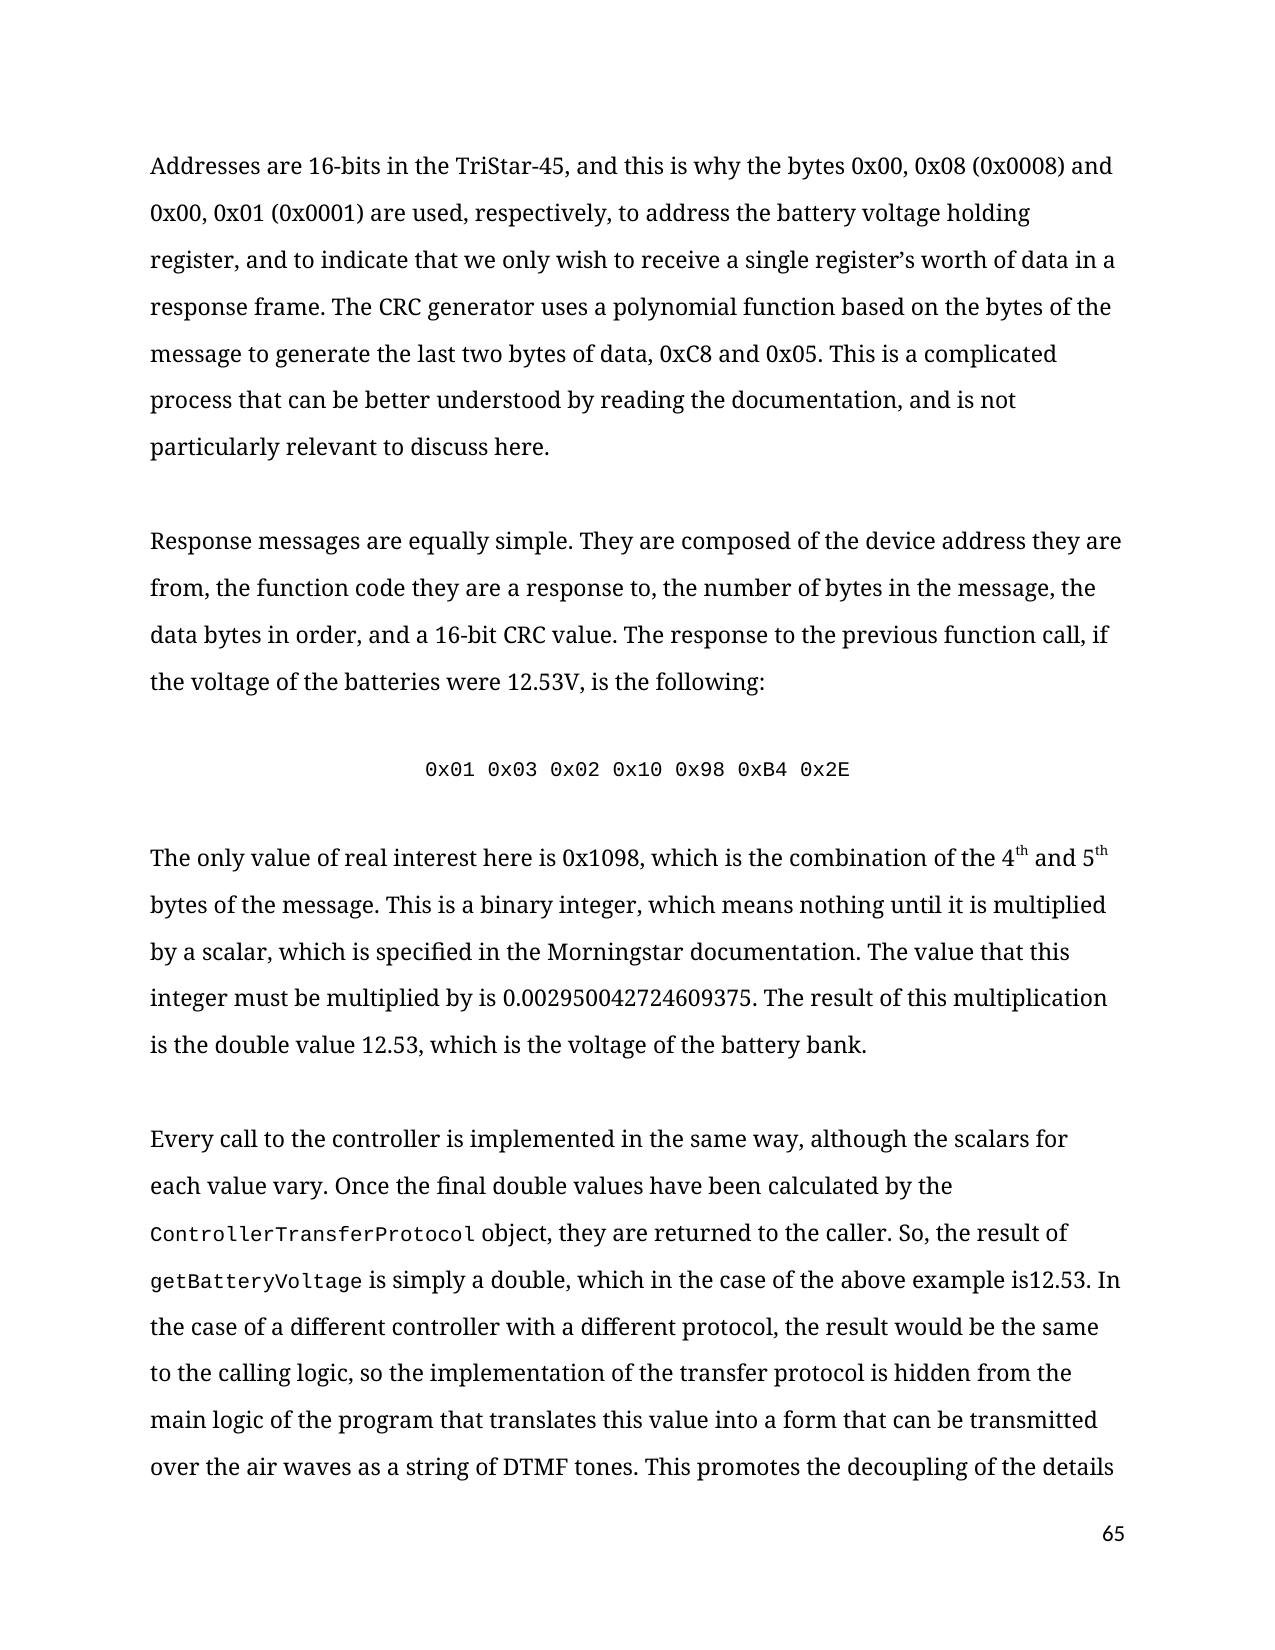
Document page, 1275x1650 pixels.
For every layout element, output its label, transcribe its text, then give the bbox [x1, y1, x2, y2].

text 0x01 0x03 0x02 0x10 0x98 0xB4 0x2E [150, 759, 1125, 783]
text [150, 1123, 1125, 1482]
text The only value of real interest here is 0x1098, which is the combination of the 4th and 5th bytes of the message. This is a binary integer, which means nothing until it is multiplied by a scalar, which is specified in the Morningstar documentation. The value that this integer must be multiplied by is 0.002950042724609375. The result of this multiplication is the double value 12.53, which is the voltage of the battery bank. [150, 842, 1125, 1060]
text Response messages are equally simple. They are composed of the device address they are from, the function code they are a response to, the number of bytes in the message, the data bytes in order, and a 16-bit CRC value. The response to the previous function call, if the voltage of the batteries were 12.53V, is the following: [150, 525, 1125, 697]
text Addresses are 16-bits in the TriStar-45, and this is why the bytes 0x00, 0x08 (0x0008) and 0x00, 0x01 (0x0001) are used, respectively, to address the battery voltage holding register, and to indicate that we only wish to receive a single register’s worth of data in a response frame. The CRC generator uses a polynomial function based on the bytes of the message to generate the last two bytes of data, 0xC8 and 0x05. This is a complicated process that can be better understood by reading the documentation, and is not particularly relevant to discuss here. [150, 150, 1125, 462]
